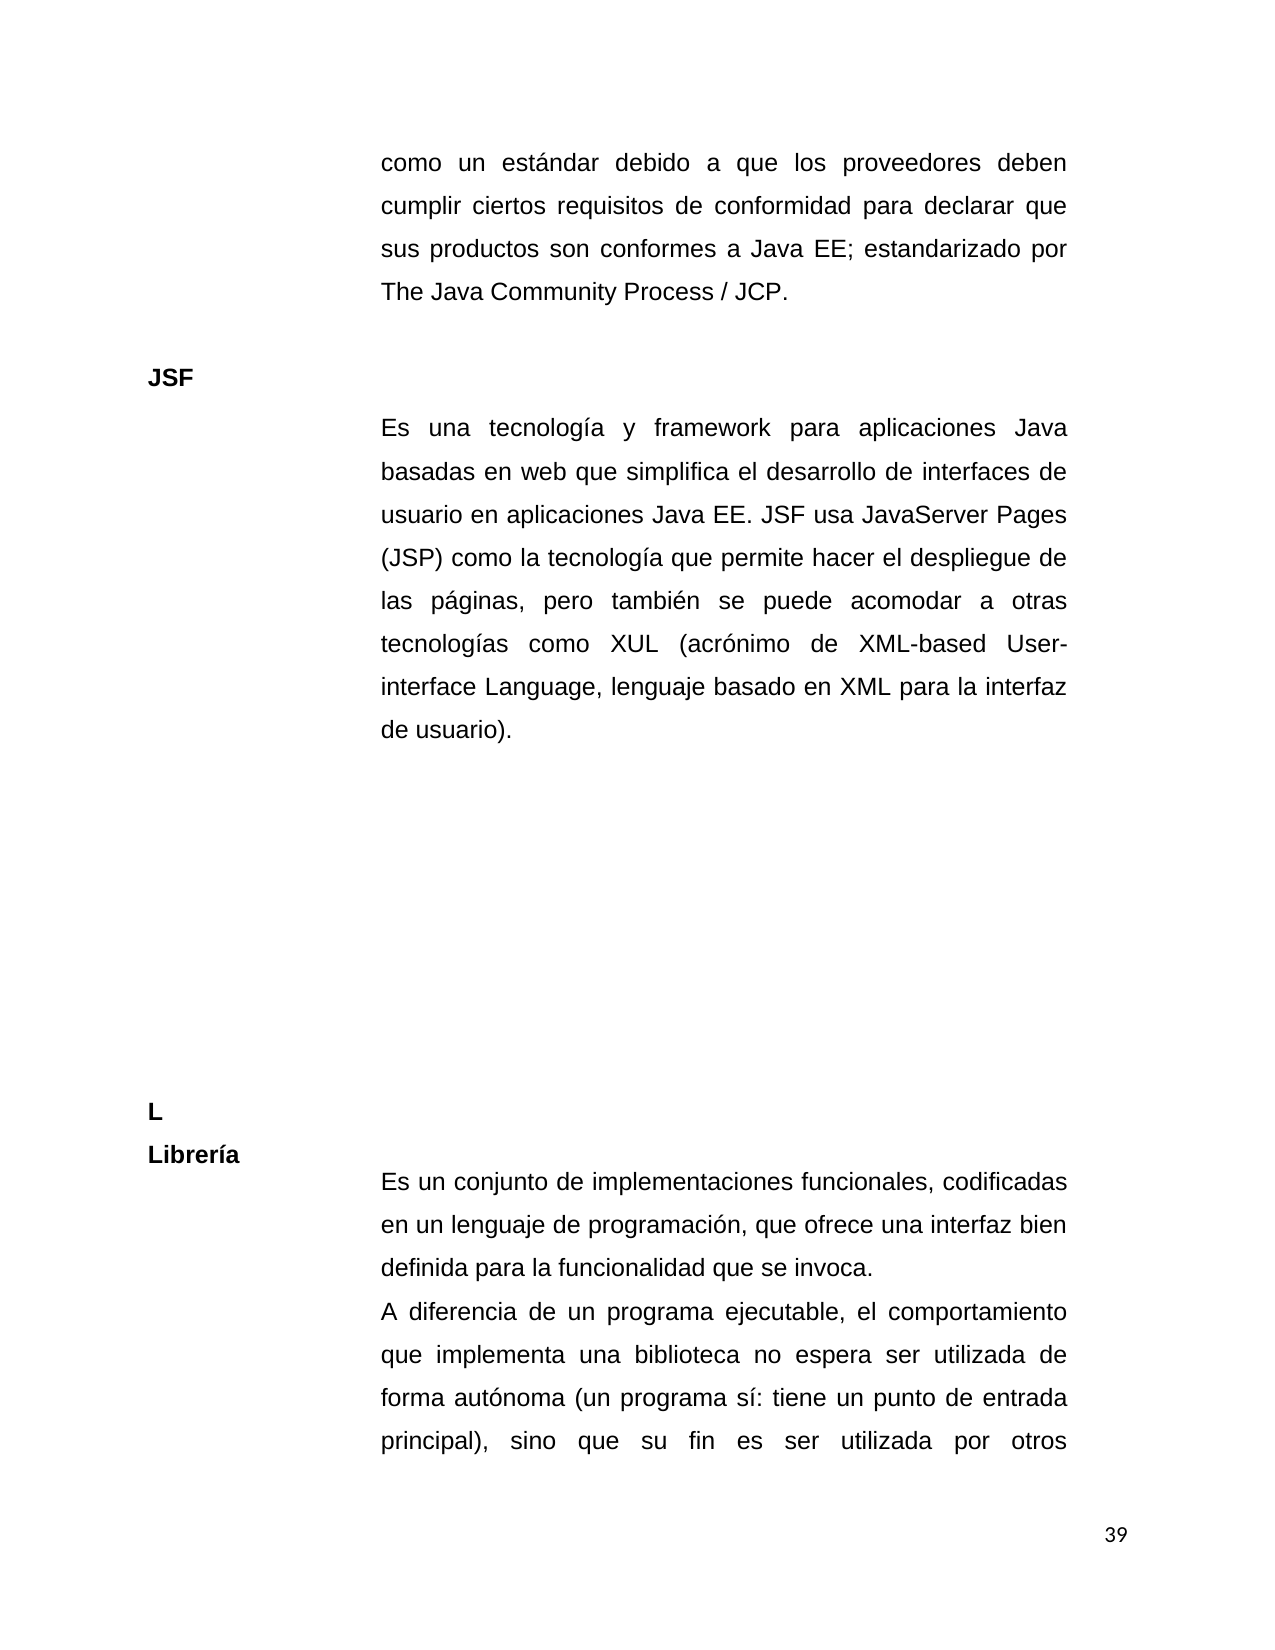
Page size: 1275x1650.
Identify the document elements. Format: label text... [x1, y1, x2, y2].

table_cell JEE JSF L Librería [136, 148, 369, 1484]
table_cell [369, 148, 1079, 1484]
